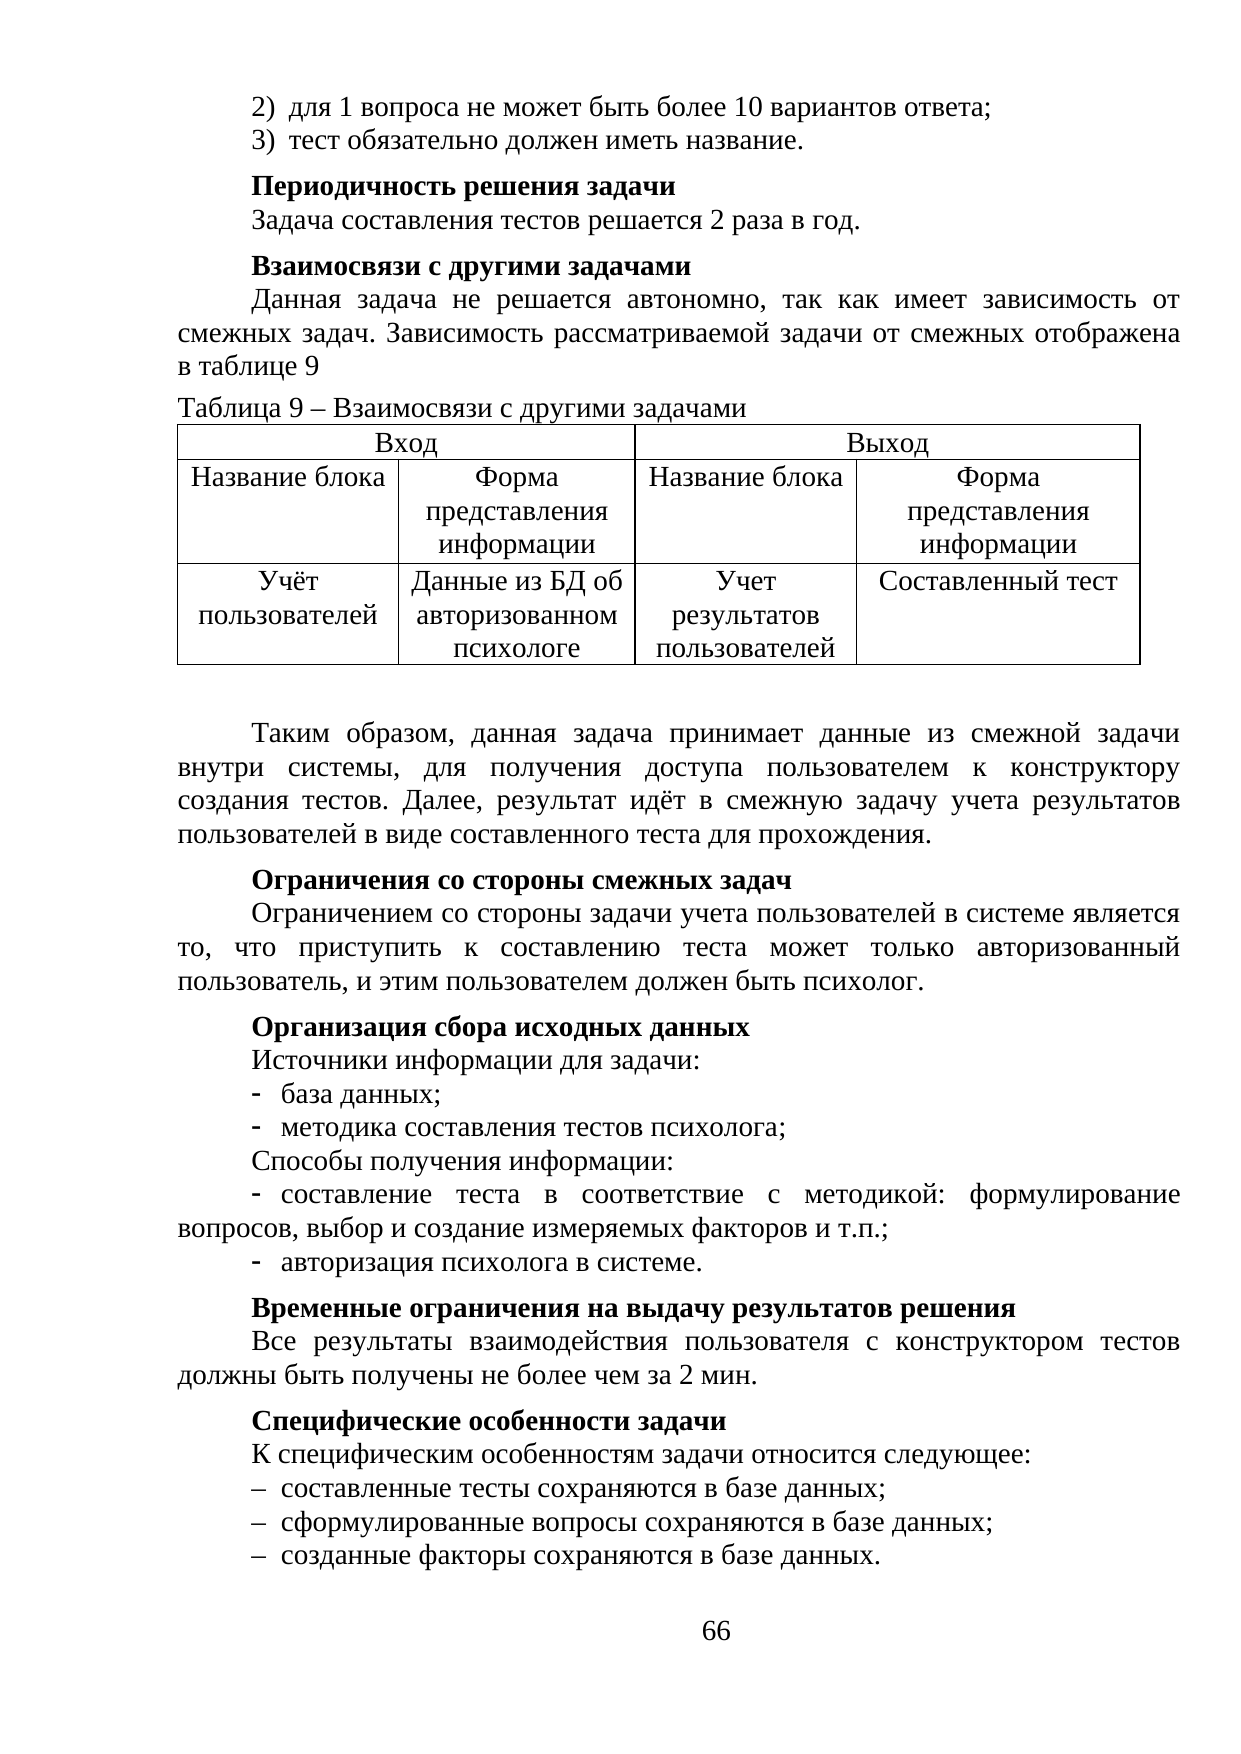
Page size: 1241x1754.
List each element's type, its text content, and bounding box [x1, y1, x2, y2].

text Организация сбора исходных данных [177, 1009, 1181, 1042]
list сформулированные вопросы сохраняются в базе данных; [177, 1504, 1181, 1537]
text Источники информации для задачи: [177, 1042, 1181, 1076]
text Задача составления тестов решается 2 раза в год. [177, 202, 1181, 235]
text К специфическим особенностям задачи относится следующее: [177, 1437, 1181, 1470]
text Ограничения со стороны смежных задач [177, 862, 1181, 896]
text Специфические особенности задачи [177, 1403, 1181, 1437]
list методика составления тестов психолога; [177, 1109, 1181, 1143]
table_cell Составленный тест [857, 564, 1139, 664]
list база данных; [177, 1076, 1181, 1109]
table_cell Название блока [636, 460, 856, 562]
table_cell Форма представления информации [399, 460, 634, 562]
table_header Вход [178, 425, 634, 458]
table_cell Форма представления информации [857, 460, 1139, 562]
text Все результаты взаимодействия пользователя с конструктором тестов должны быть получены не более чем за 2 мин. [177, 1323, 1181, 1391]
list созданные факторы сохраняются в базе данных. [177, 1537, 1181, 1571]
text Временные ограничения на выдачу результатов решения [177, 1290, 1181, 1323]
text Таблица 9 – Взаимосвязи с другими задачами [177, 390, 1181, 424]
list авторизация психолога в системе. [177, 1244, 1181, 1277]
table_cell Учет результатов пользователей [636, 564, 856, 664]
text Ограничением со стороны задачи учета пользователей в системе является то, что приступить к составлению теста может только авторизованный пользователь, и этим пользователем должен быть психолог. [177, 896, 1181, 996]
text Данная задача не решается автономно, так как имеет зависимость от смежных задач. Зависимость рассматриваемой задачи от смежных отображена в таблице 9 [177, 281, 1181, 382]
text Периодичность решения задачи [177, 168, 1181, 202]
list составление теста в соответствие с методикой: формулирование вопросов, выбор и создание измеряемых факторов и т.п.; [177, 1177, 1181, 1244]
table_cell Учёт пользователей [178, 564, 398, 664]
text Взаимосвязи с другими задачами [177, 248, 1181, 281]
list Способы получения информации: [251, 1143, 1181, 1177]
list для 1 вопроса не может быть более 10 вариантов ответа; [251, 89, 1181, 122]
text Таким образом, данная задача принимает данные из смежной задачи внутри системы, для получения доступа пользователем к конструктору создания тестов. Далее, результат идёт в смежную задачу учета результатов пользователей в виде составленного теста для прохождения. [177, 715, 1181, 849]
table_header Выход [636, 425, 1139, 458]
table_cell Данные из БД об авторизованном психологе [399, 564, 634, 664]
list составленные тесты сохраняются в базе данных; [177, 1470, 1181, 1504]
list тест обязательно должен иметь название. [251, 122, 1181, 156]
table_cell Название блока [178, 460, 398, 562]
